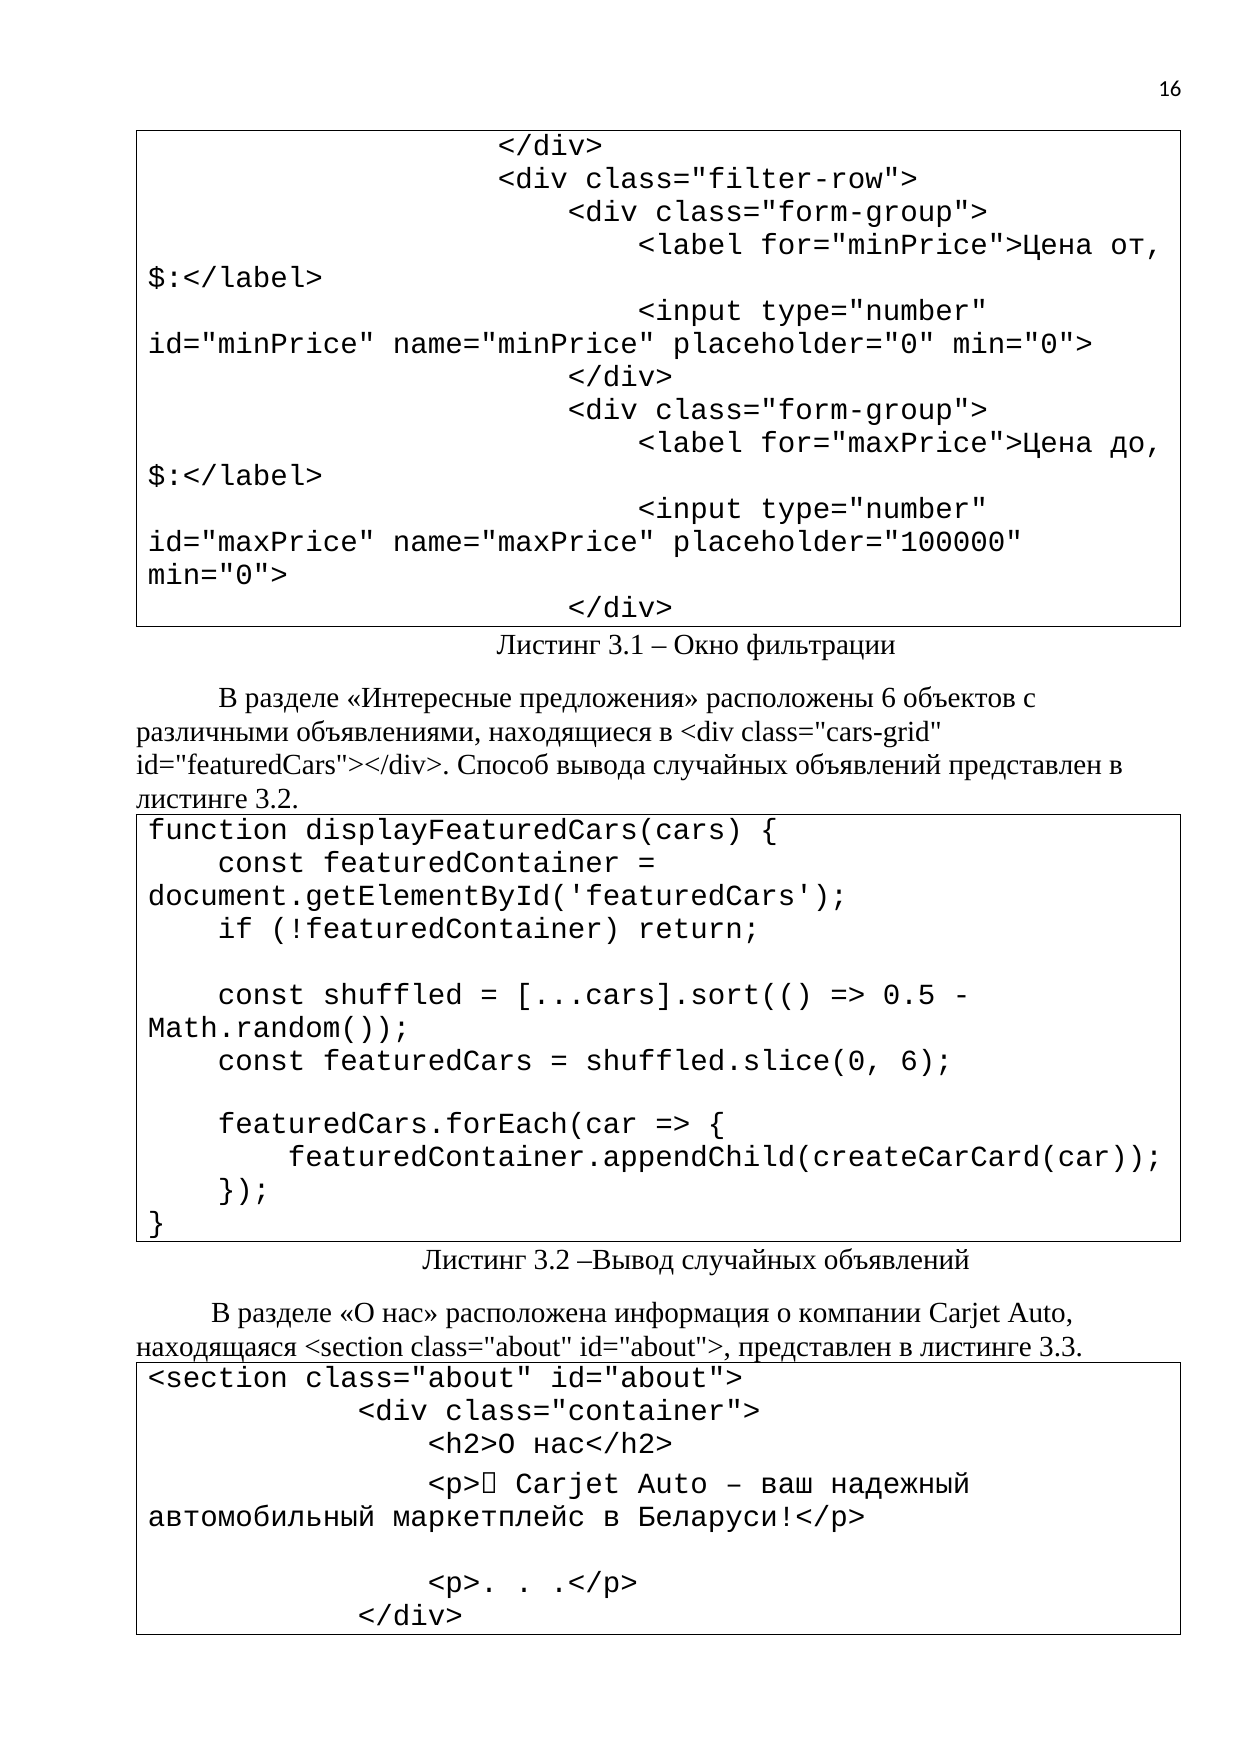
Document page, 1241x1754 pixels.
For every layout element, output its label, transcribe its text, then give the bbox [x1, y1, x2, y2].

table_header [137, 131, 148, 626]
text В разделе «О нас» расположена информация о компании Carjet Auto, находящаяся <section class="about" id="about">, представлен в листинге 3.3. [136, 1295, 1181, 1362]
text В разделе «Интересные предложения» расположены 6 объектов с различными объявлениями, находящиеся в <div class="cars-grid" id="featuredCars"></div>. Способ вывода случайных объявлений представлен в листинге 3.2. [136, 680, 1181, 814]
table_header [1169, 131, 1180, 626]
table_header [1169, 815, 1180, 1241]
text Листинг 3.2 –Вывод случайных объявлений [136, 1242, 1181, 1276]
text Листинг 3.1 – Окно фильтрации [136, 627, 1181, 661]
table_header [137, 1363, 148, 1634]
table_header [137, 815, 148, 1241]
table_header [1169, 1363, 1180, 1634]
